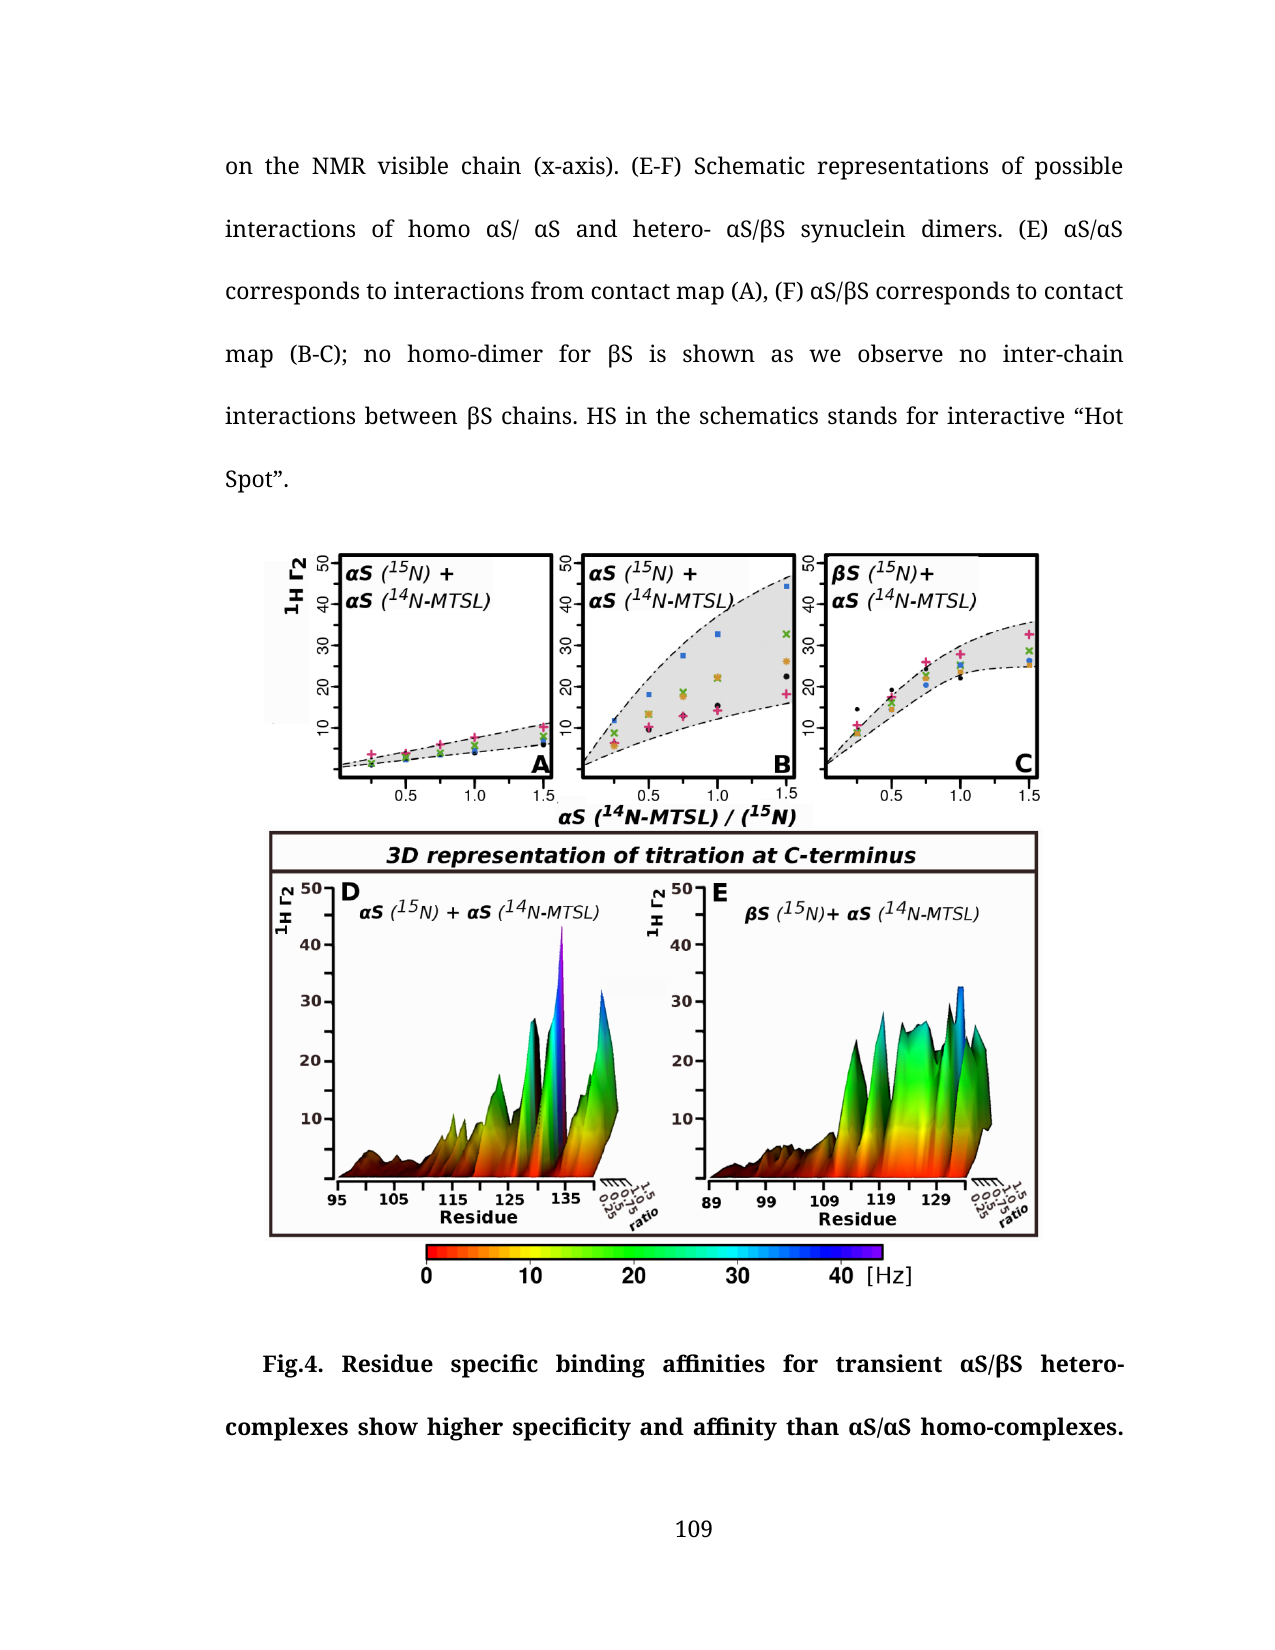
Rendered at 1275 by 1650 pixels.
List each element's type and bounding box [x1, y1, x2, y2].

picture [262, 550, 1045, 1292]
text [225, 150, 1125, 494]
text [225, 1348, 1125, 1442]
